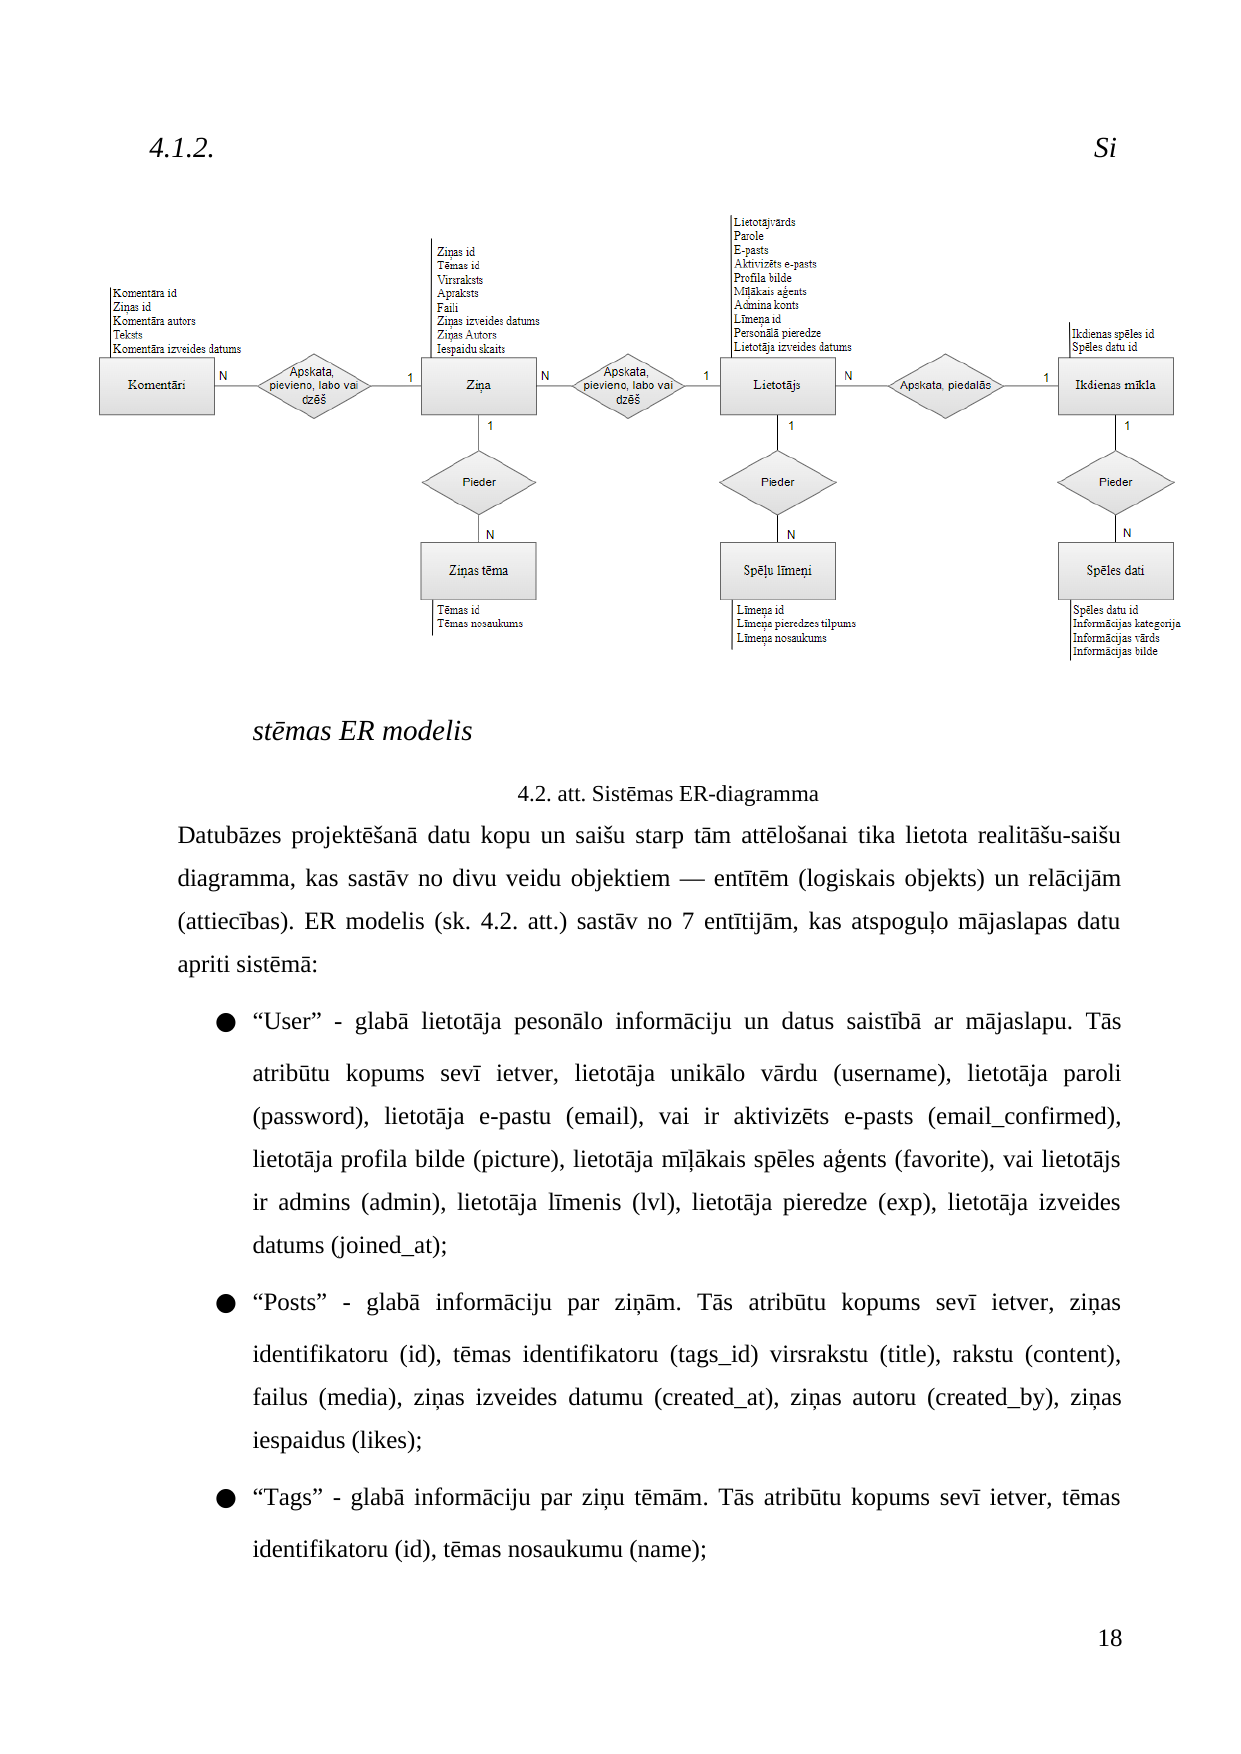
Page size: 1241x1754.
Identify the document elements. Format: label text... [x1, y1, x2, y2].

list “User” - glabā lietotāja pesonālo informāciju un datus saistībā ar mājaslapu. Tās atribūtu kopums sevī ietver, lietotāja unikālo vārdu (username), lietotāja paroli (password), lietotāja e-pastu (email), vai ir aktivizēts e-pasts (email_confirmed), lietotāja profila bilde (picture), lietotāja mīļākais spēles aģents (favorite), vai lietotājs ir admins (admin), lietotāja līmenis (lvl), lietotāja pieredze (exp), lietotāja izveides datums (joined_at); [215, 992, 1122, 1259]
list “Posts” - glabā informāciju par ziņām. Tās atribūtu kopums sevī ietver, ziņas identifikatoru (id), tēmas identifikatoru (tags_id) virsrakstu (title), rakstu (content), failus (media), ziņas izveides datumu (created_at), ziņas autoru (created_by), ziņas iespaidus (likes); [215, 1273, 1122, 1454]
subtitle Sistēmas ER modelis [215, 695, 1122, 747]
picture [87, 172, 1212, 695]
text 4.2. att. Sistēmas ER-diagramma [177, 780, 1122, 807]
list “Tags” - glabā informāciju par ziņu tēmām. Tās atribūtu kopums sevī ietver, tēmas identifikatoru (id), tēmas nosaukumu (name); [215, 1468, 1122, 1563]
subtitle Sistēmas ER modelis [215, 131, 1122, 172]
text Datubāzes projektēšanā datu kopu un saišu starp tām attēlošanai tika lietota realitāšu-saišu diagramma, kas sastāv no divu veidu objektiem — entītēm (logiskais objekts) un relācijām (attiecības). ER modelis (sk. 4.2. att.) sastāv no 7 entītijām, kas atspoguļo mājaslapas datu apriti sistēmā: [177, 820, 1122, 978]
